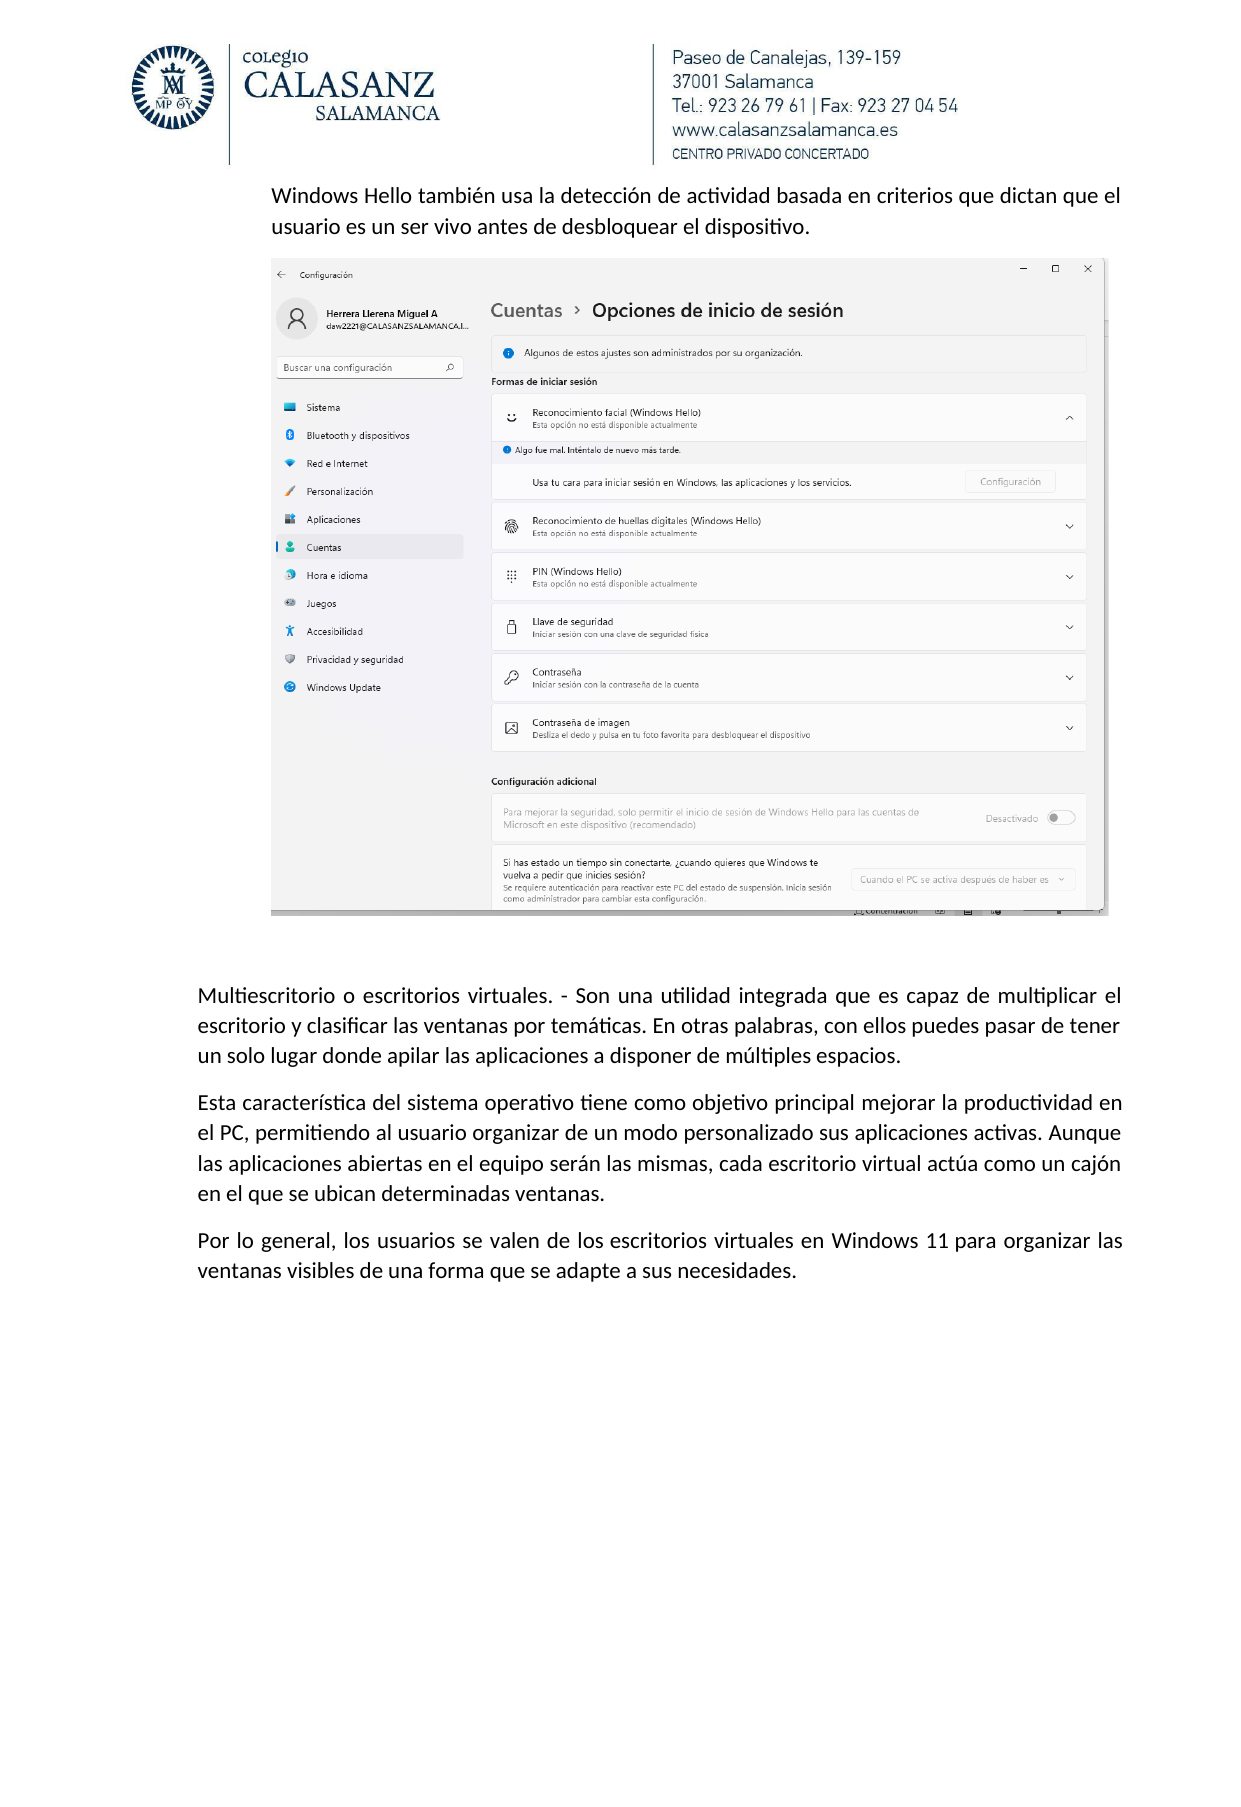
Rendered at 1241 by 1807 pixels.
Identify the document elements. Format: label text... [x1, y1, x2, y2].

text Windows Hello también usa la detección de actividad basada en criterios que dictan que el usuario es un ser vivo antes de desbloquear el dispositivo. [271, 182, 1123, 240]
picture [87, 44, 1030, 176]
picture [271, 258, 1109, 916]
text Por lo general, los usuarios se valen de los escritorios virtuales en Windows 11 para organizar las ventanas visibles de una forma que se adapte a sus necesidades. [197, 1226, 1123, 1284]
text Multiescritorio o escritorios virtuales. - Son una utilidad integrada que es capaz de multiplicar el escritorio y clasificar las ventanas por temáticas. En otras palabras, con ellos puedes pasar de tener un solo lugar donde apilar las aplicaciones a disponer de múltiples espacios. [197, 981, 1123, 1069]
text Esta característica del sistema operativo tiene como objetivo principal mejorar la productividad en el PC, permitiendo al usuario organizar de un modo personalizado sus aplicaciones activas. Aunque las aplicaciones abiertas en el equipo serán las mismas, cada escritorio virtual actúa como un cajón en el que se ubican determinadas ventanas. [197, 1088, 1123, 1207]
